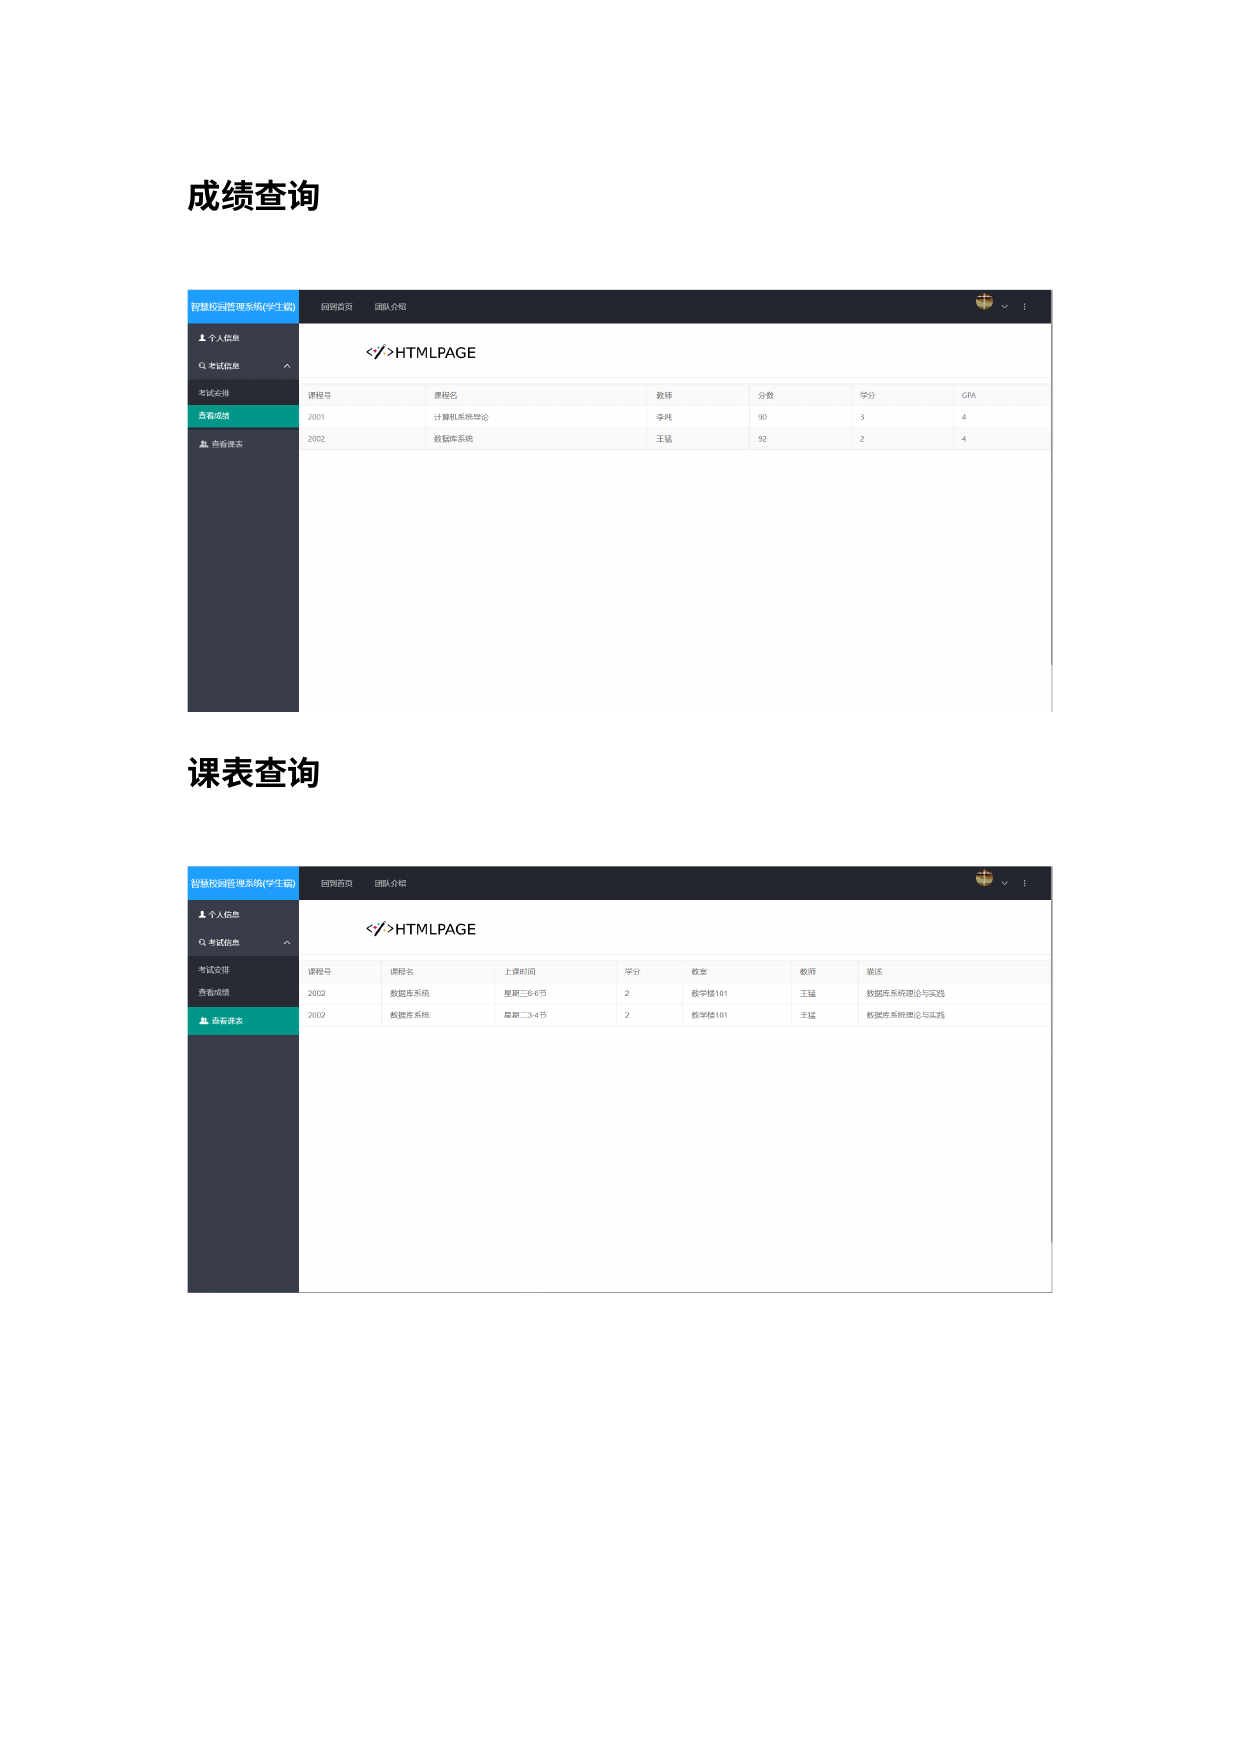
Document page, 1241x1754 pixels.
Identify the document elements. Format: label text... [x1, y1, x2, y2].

subtitle 成绩查询 [187, 162, 1053, 227]
picture [187, 289, 1053, 712]
subtitle 课表查询 [187, 739, 1053, 804]
picture [187, 866, 1053, 1293]
